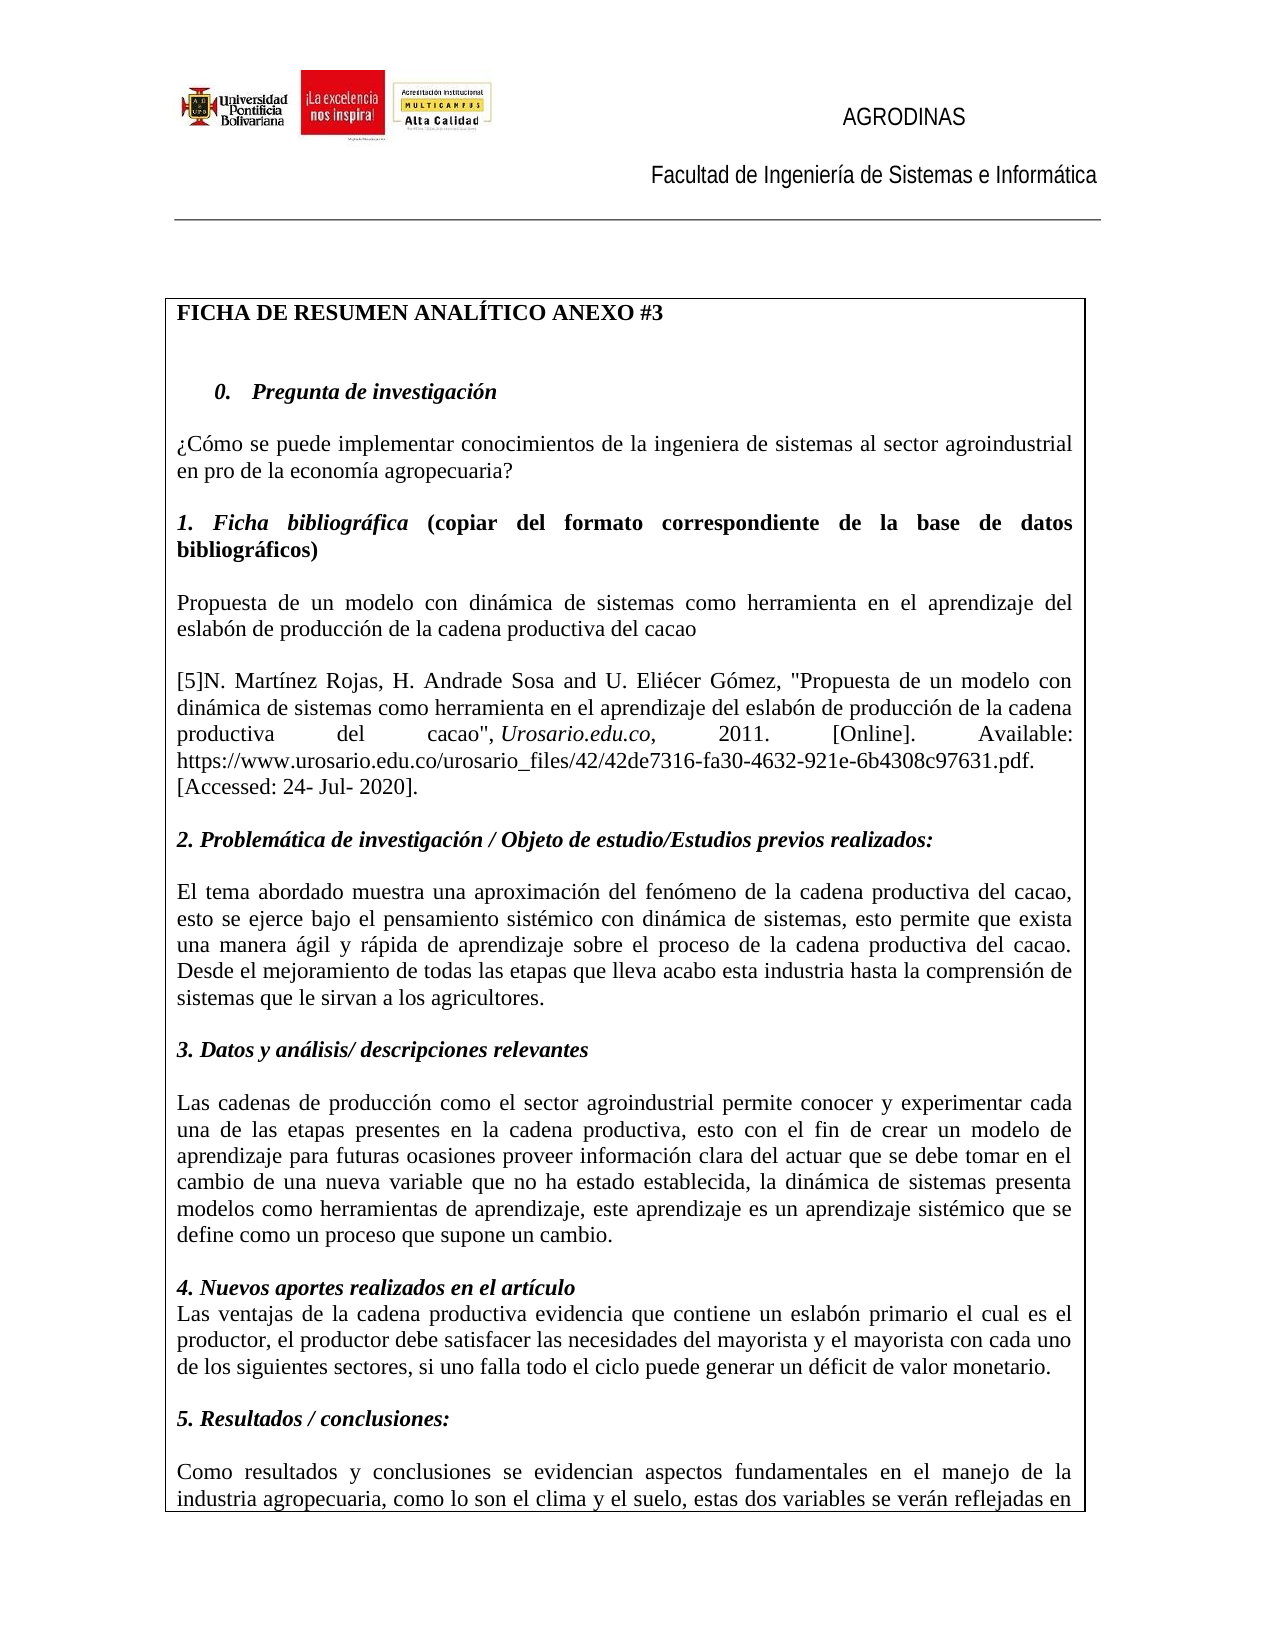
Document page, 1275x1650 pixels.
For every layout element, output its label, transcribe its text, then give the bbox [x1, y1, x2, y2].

picture [172, 70, 497, 147]
